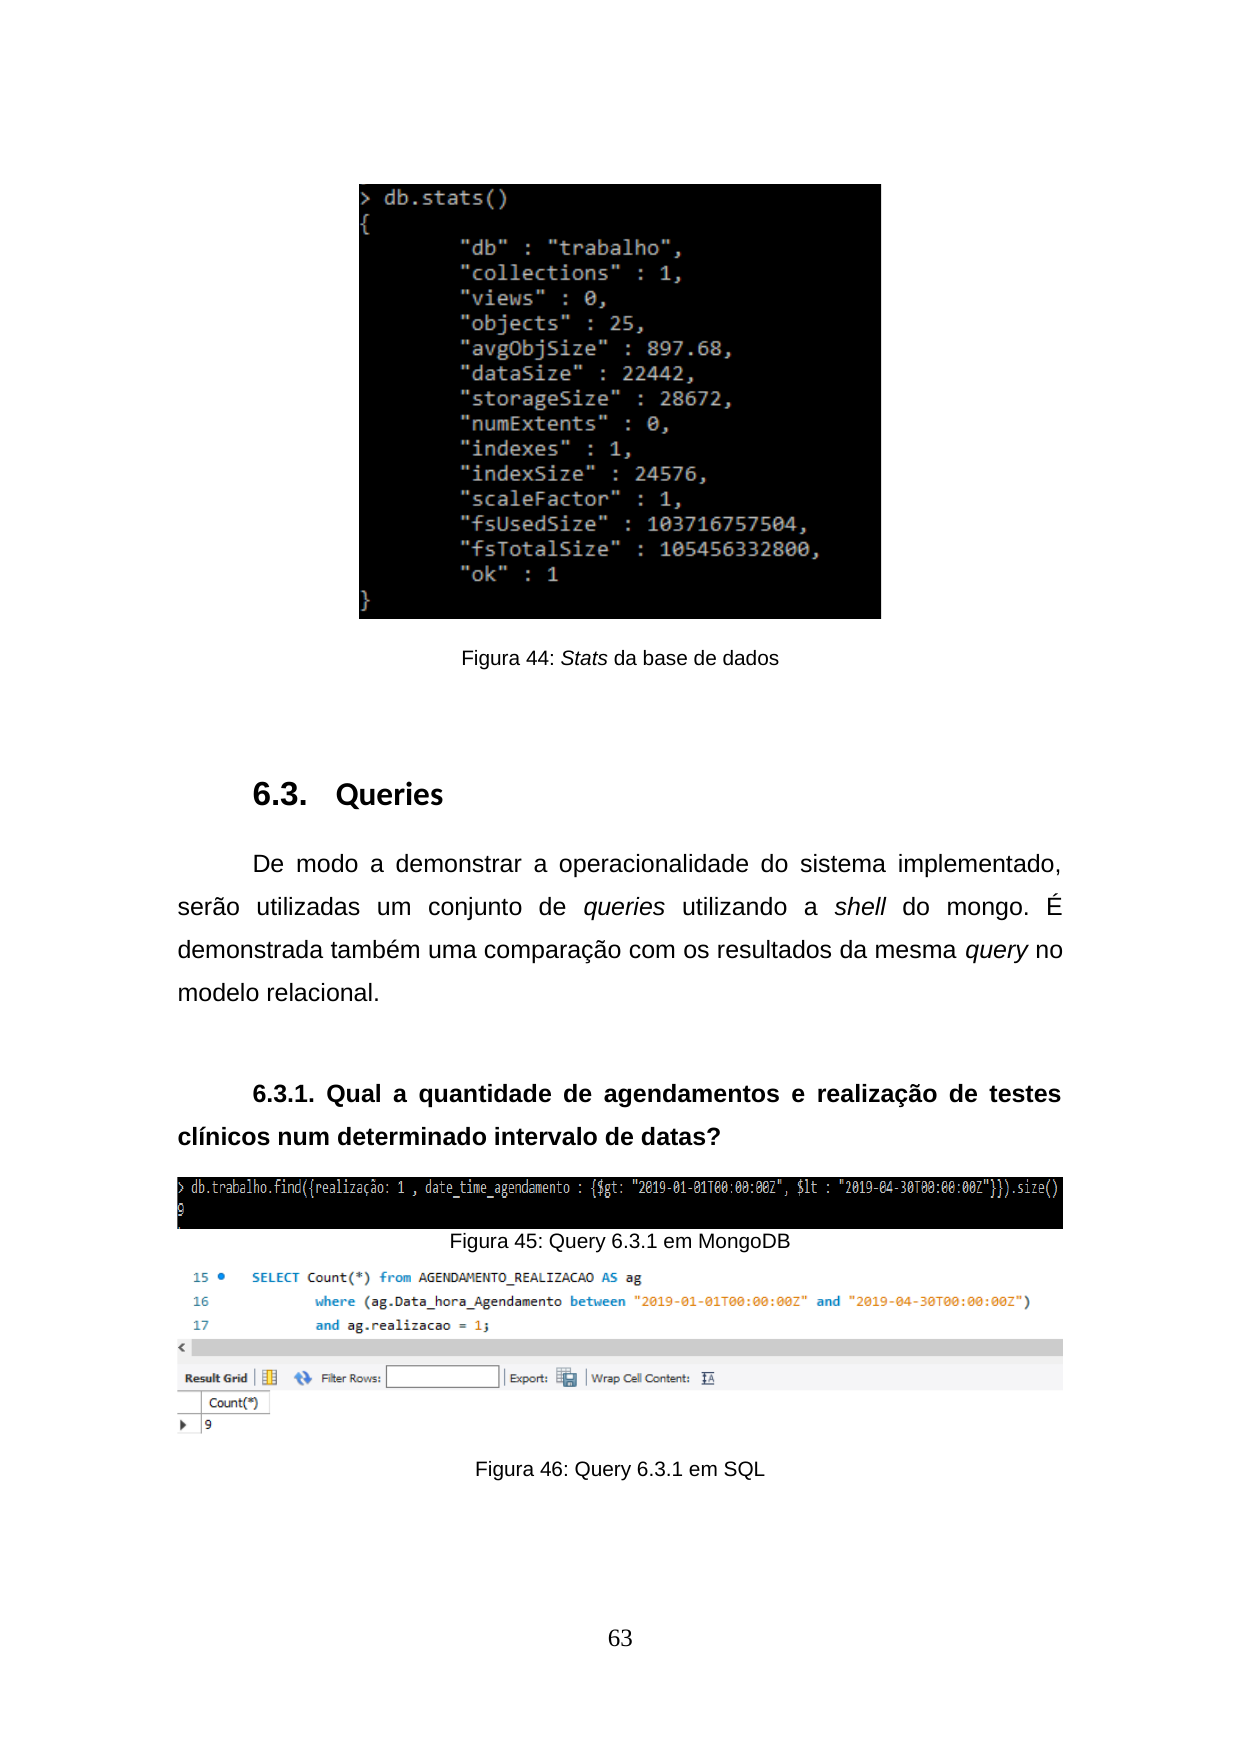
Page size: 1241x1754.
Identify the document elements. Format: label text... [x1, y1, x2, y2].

picture [177, 1265, 1063, 1445]
text Figura 45: Query 6.3.1 em MongoDB [177, 1229, 1063, 1253]
text De modo a demonstrar a operacionalidade do sistema implementado, serão utilizadas um conjunto de queries utilizando a shell do mongo. É demonstrada também uma comparação com os resultados da mesma query no modelo relacional. [177, 849, 1063, 1007]
text 6.3.1. Qual a quantidade de agendamentos e realização de testes clínicos num determinado intervalo de datas? [177, 1079, 1063, 1151]
text Queries [252, 773, 1063, 814]
text Figura 46: Query 6.3.1 em SQL [177, 1457, 1063, 1481]
picture [177, 1177, 1063, 1229]
text Figura 44: Stats da base de dados [177, 645, 1063, 669]
picture [359, 184, 882, 619]
